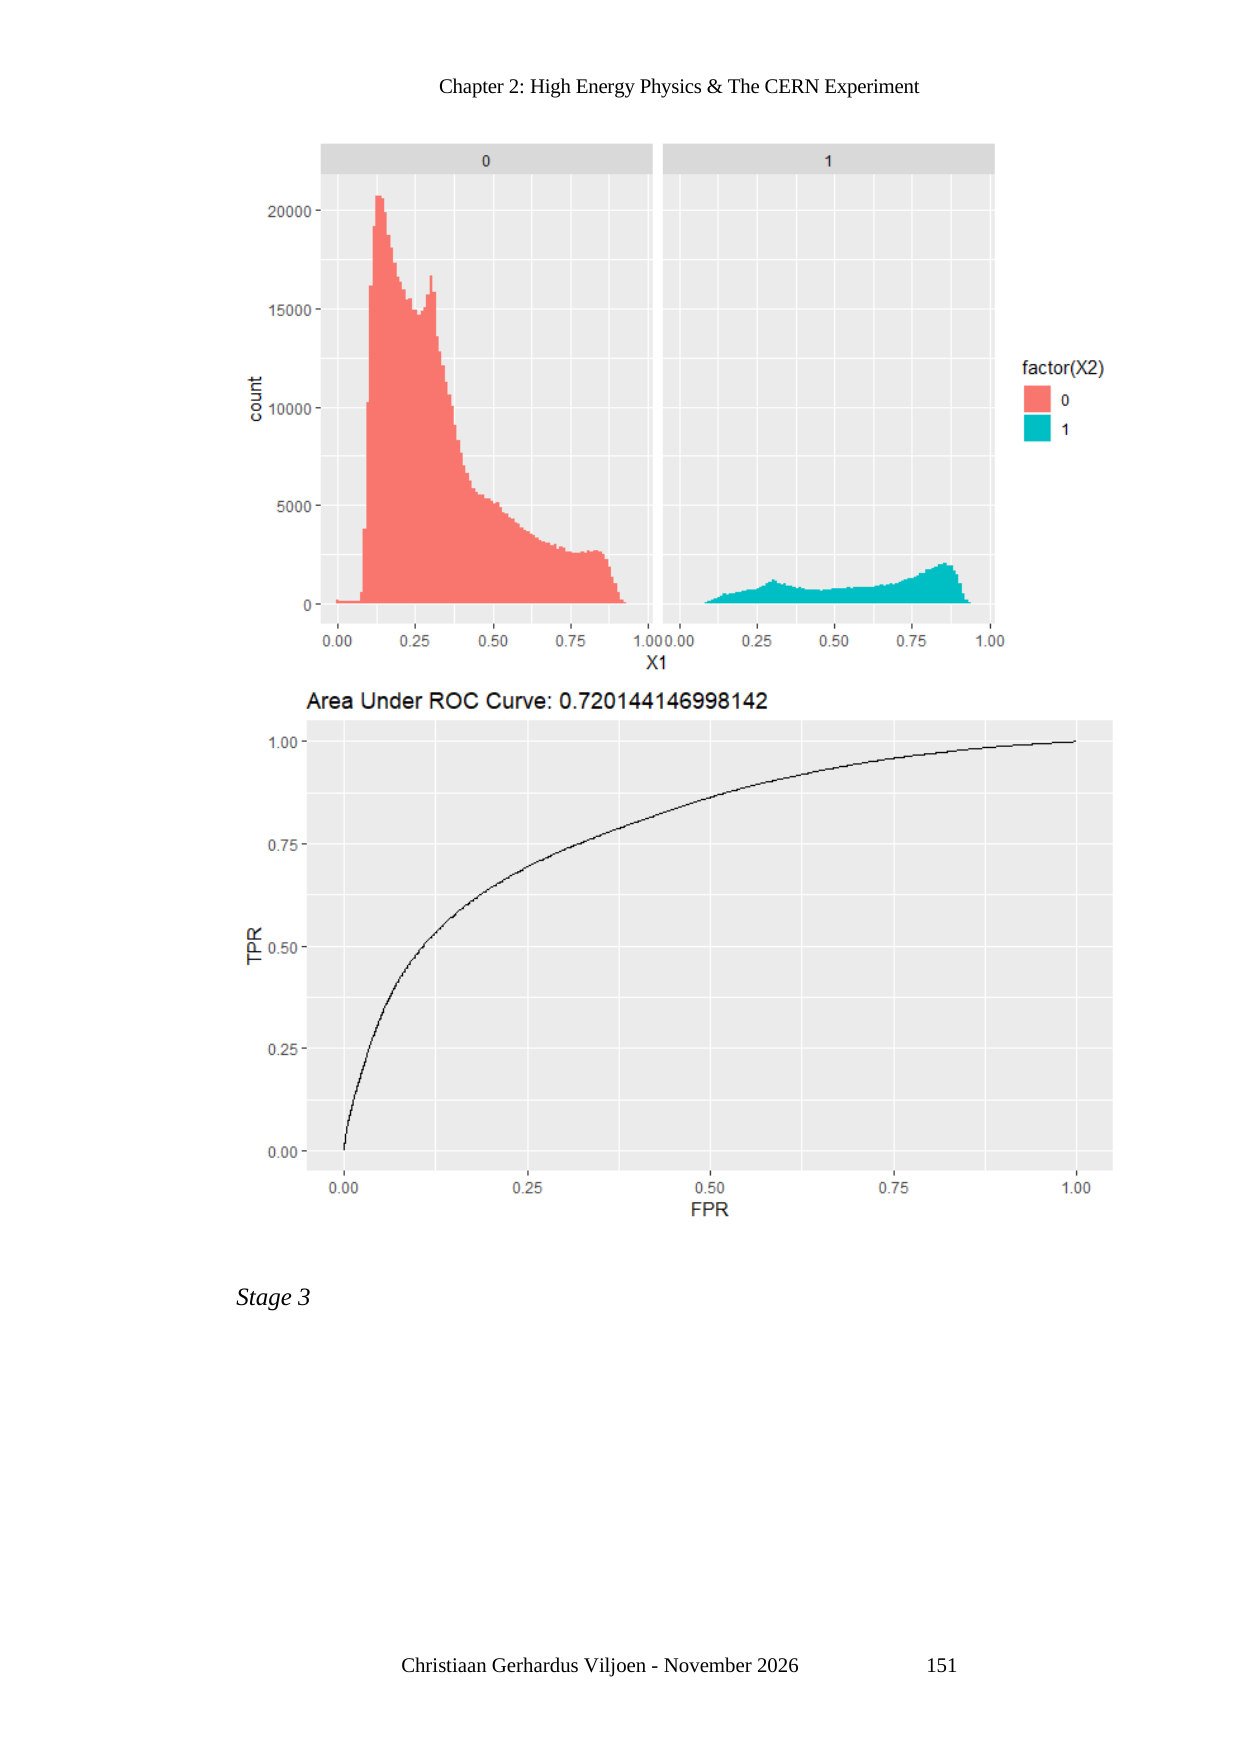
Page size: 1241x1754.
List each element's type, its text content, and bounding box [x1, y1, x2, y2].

picture [236, 135, 1123, 1229]
subtitle Stage 3 [236, 1282, 1122, 1311]
